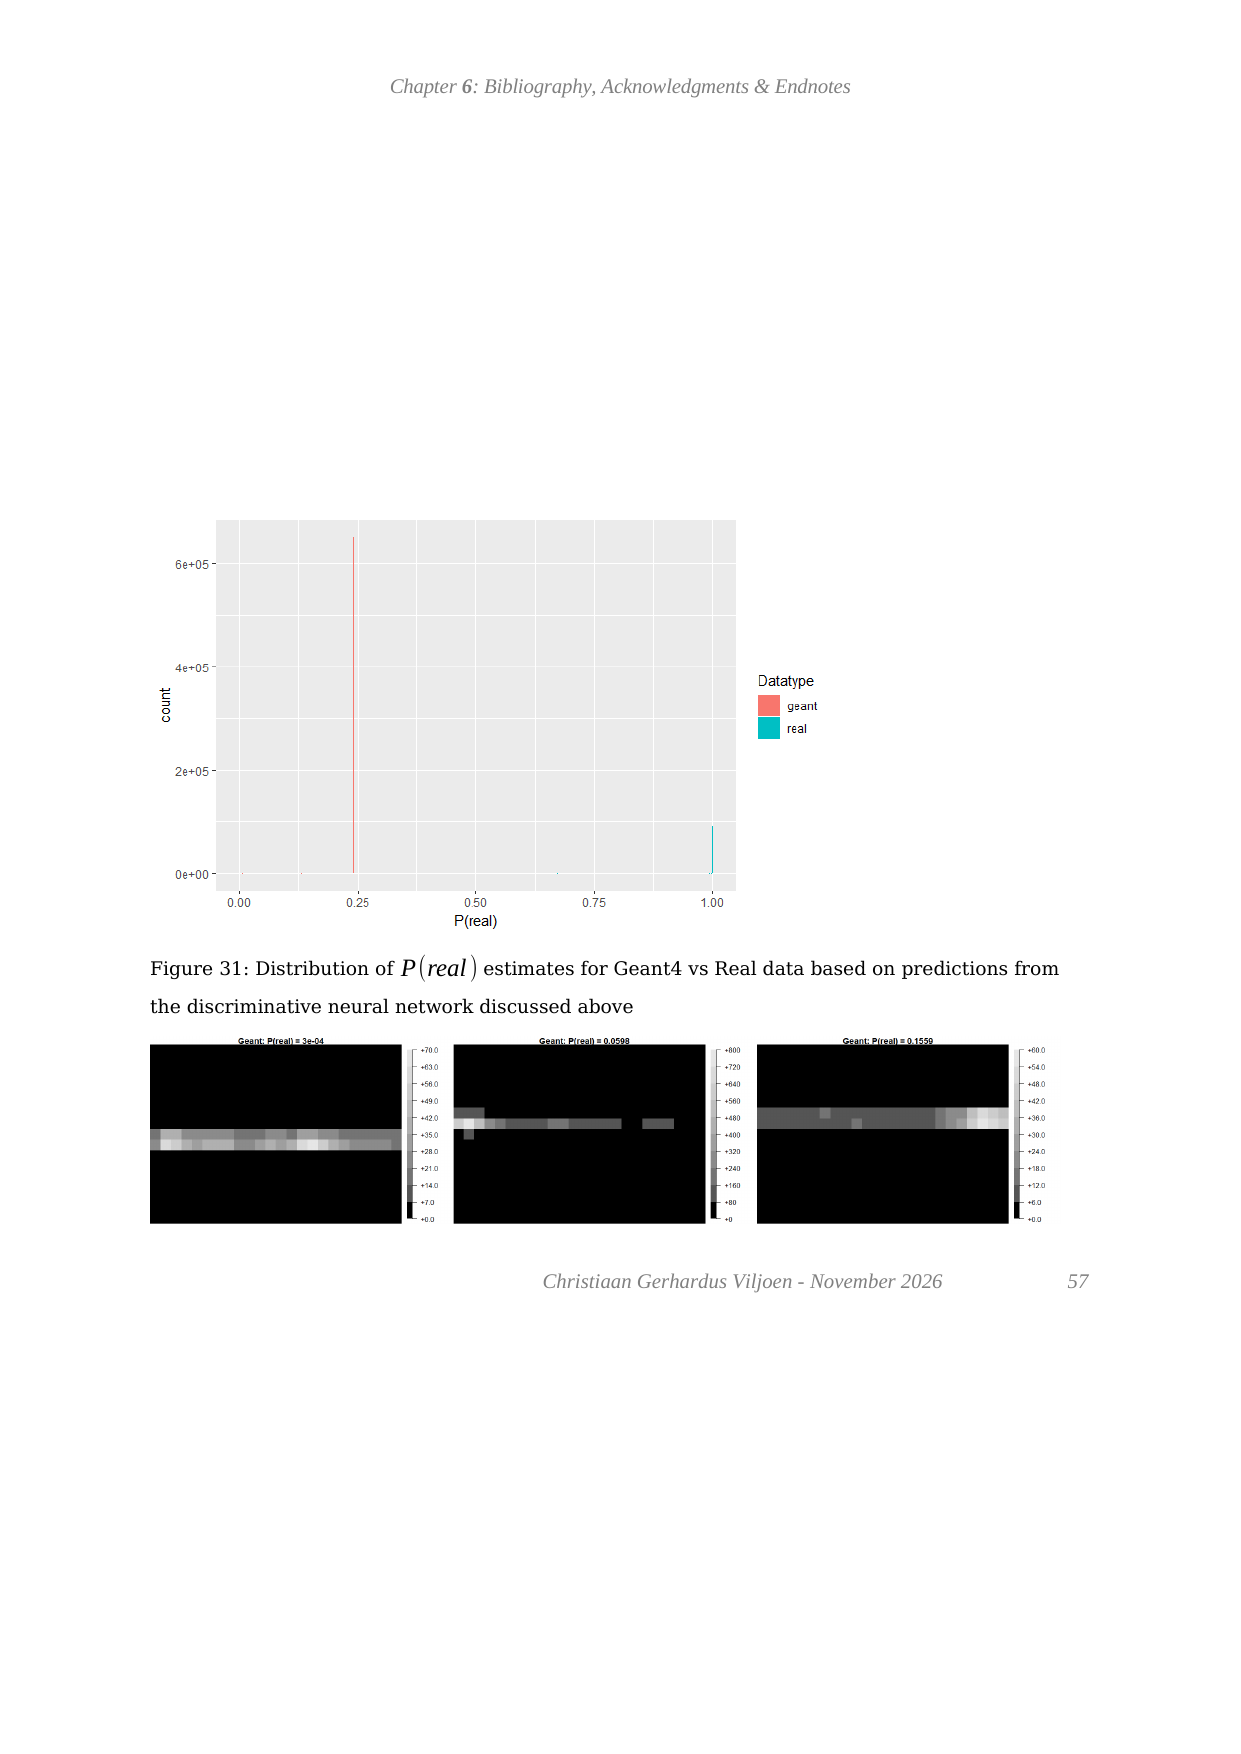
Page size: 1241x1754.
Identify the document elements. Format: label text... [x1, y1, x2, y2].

picture [150, 513, 831, 934]
picture [150, 1036, 1061, 1224]
text Figure 31: Distribution of estimates for Geant4 vs Real data based on predictions from the discriminative neural network discussed above [150, 953, 1090, 1017]
